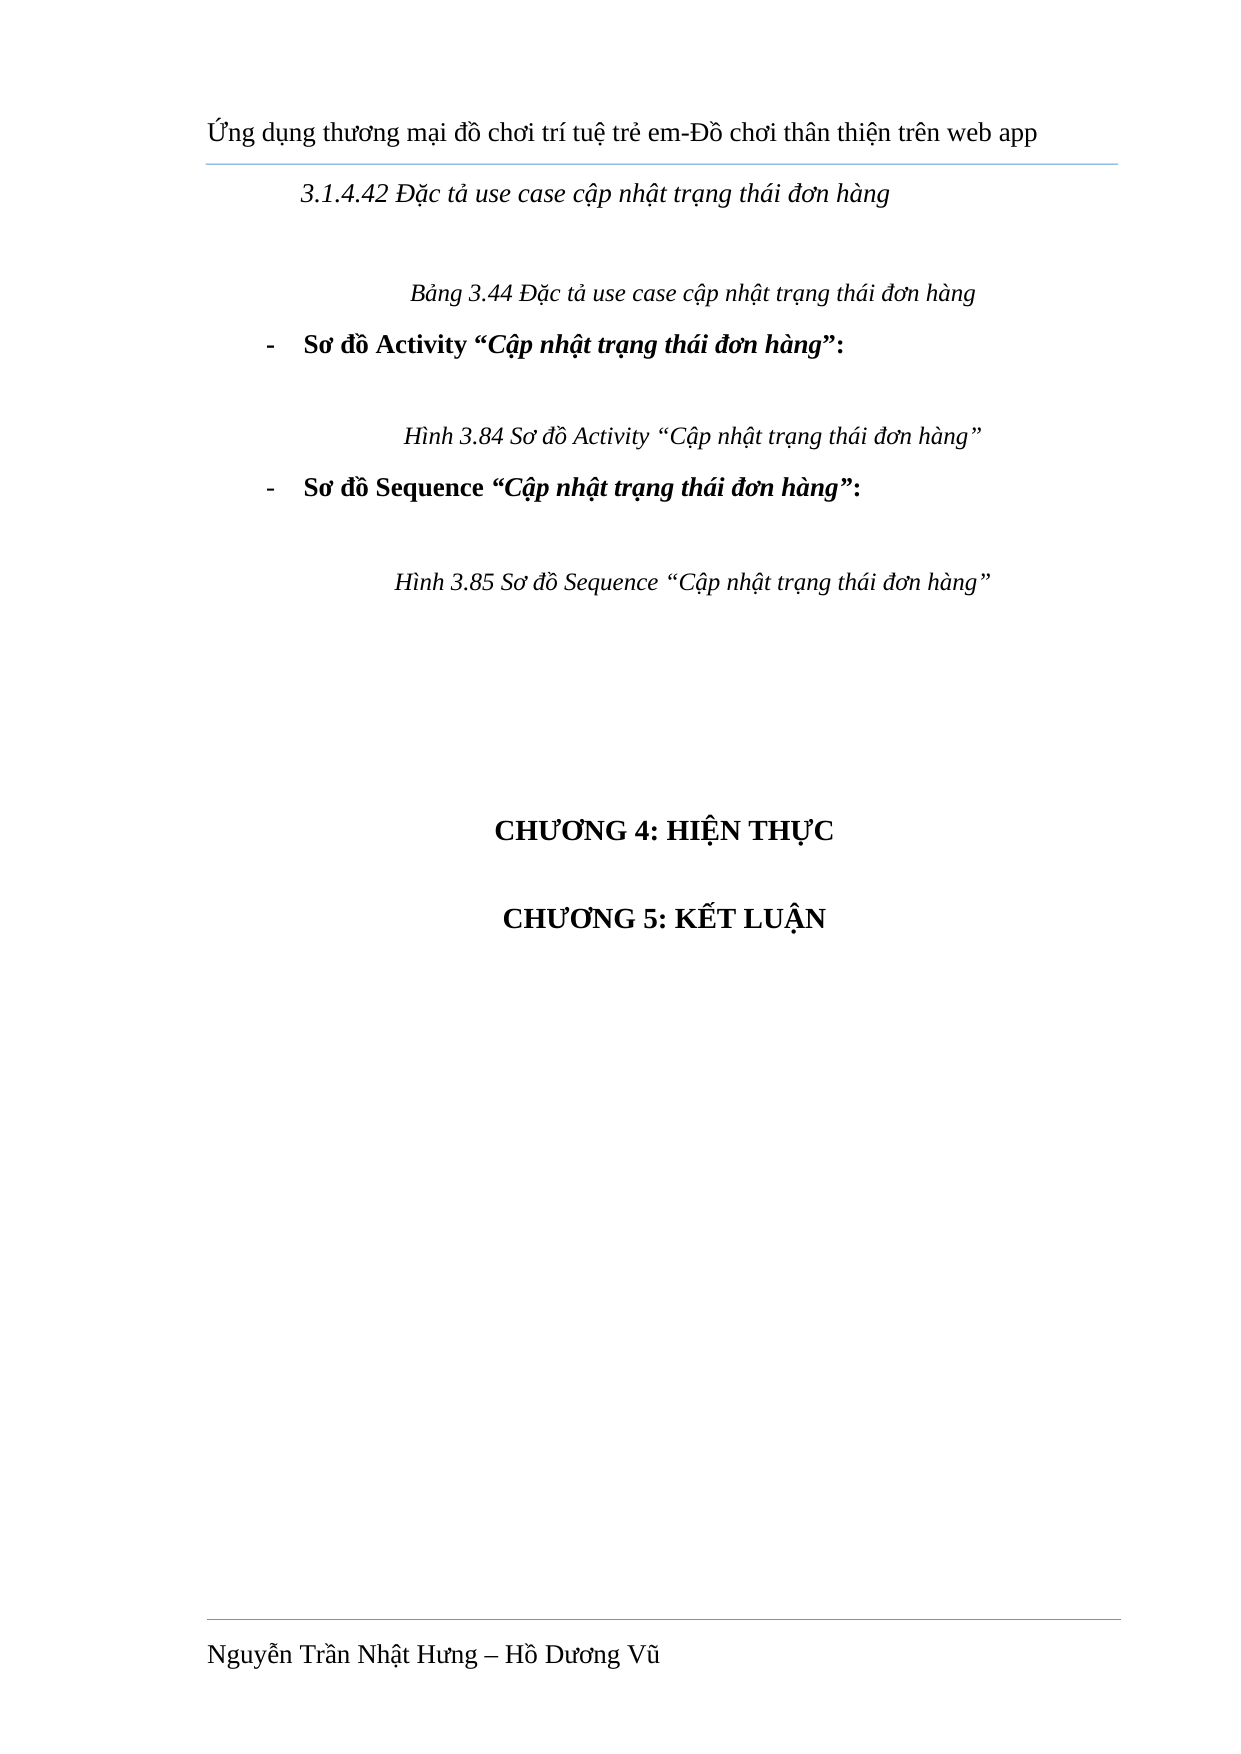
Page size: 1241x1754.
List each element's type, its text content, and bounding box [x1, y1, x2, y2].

subtitle 3.1.4.42 Đặc tả use case cập nhật trạng thái đơn hàng [297, 177, 1122, 208]
text Bảng 3.44 Đặc tả use case cập nhật trạng thái đơn hàng [207, 278, 1122, 307]
text Hình 3.85 Sơ đồ Sequence “Cập nhật trạng thái đơn hàng” [207, 567, 1122, 596]
list Sơ đồ Sequence “Cập nhật trạng thái đơn hàng”: [266, 471, 1122, 502]
text Hình 3.84 Sơ đồ Activity “Cập nhật trạng thái đơn hàng” [207, 421, 1122, 450]
list Sơ đồ Activity “Cập nhật trạng thái đơn hàng”: [266, 328, 1122, 359]
subtitle CHƯƠNG 5: KẾT LUẬN [207, 902, 1122, 935]
subtitle CHƯƠNG 4: HIỆN THỰC [207, 813, 1122, 847]
